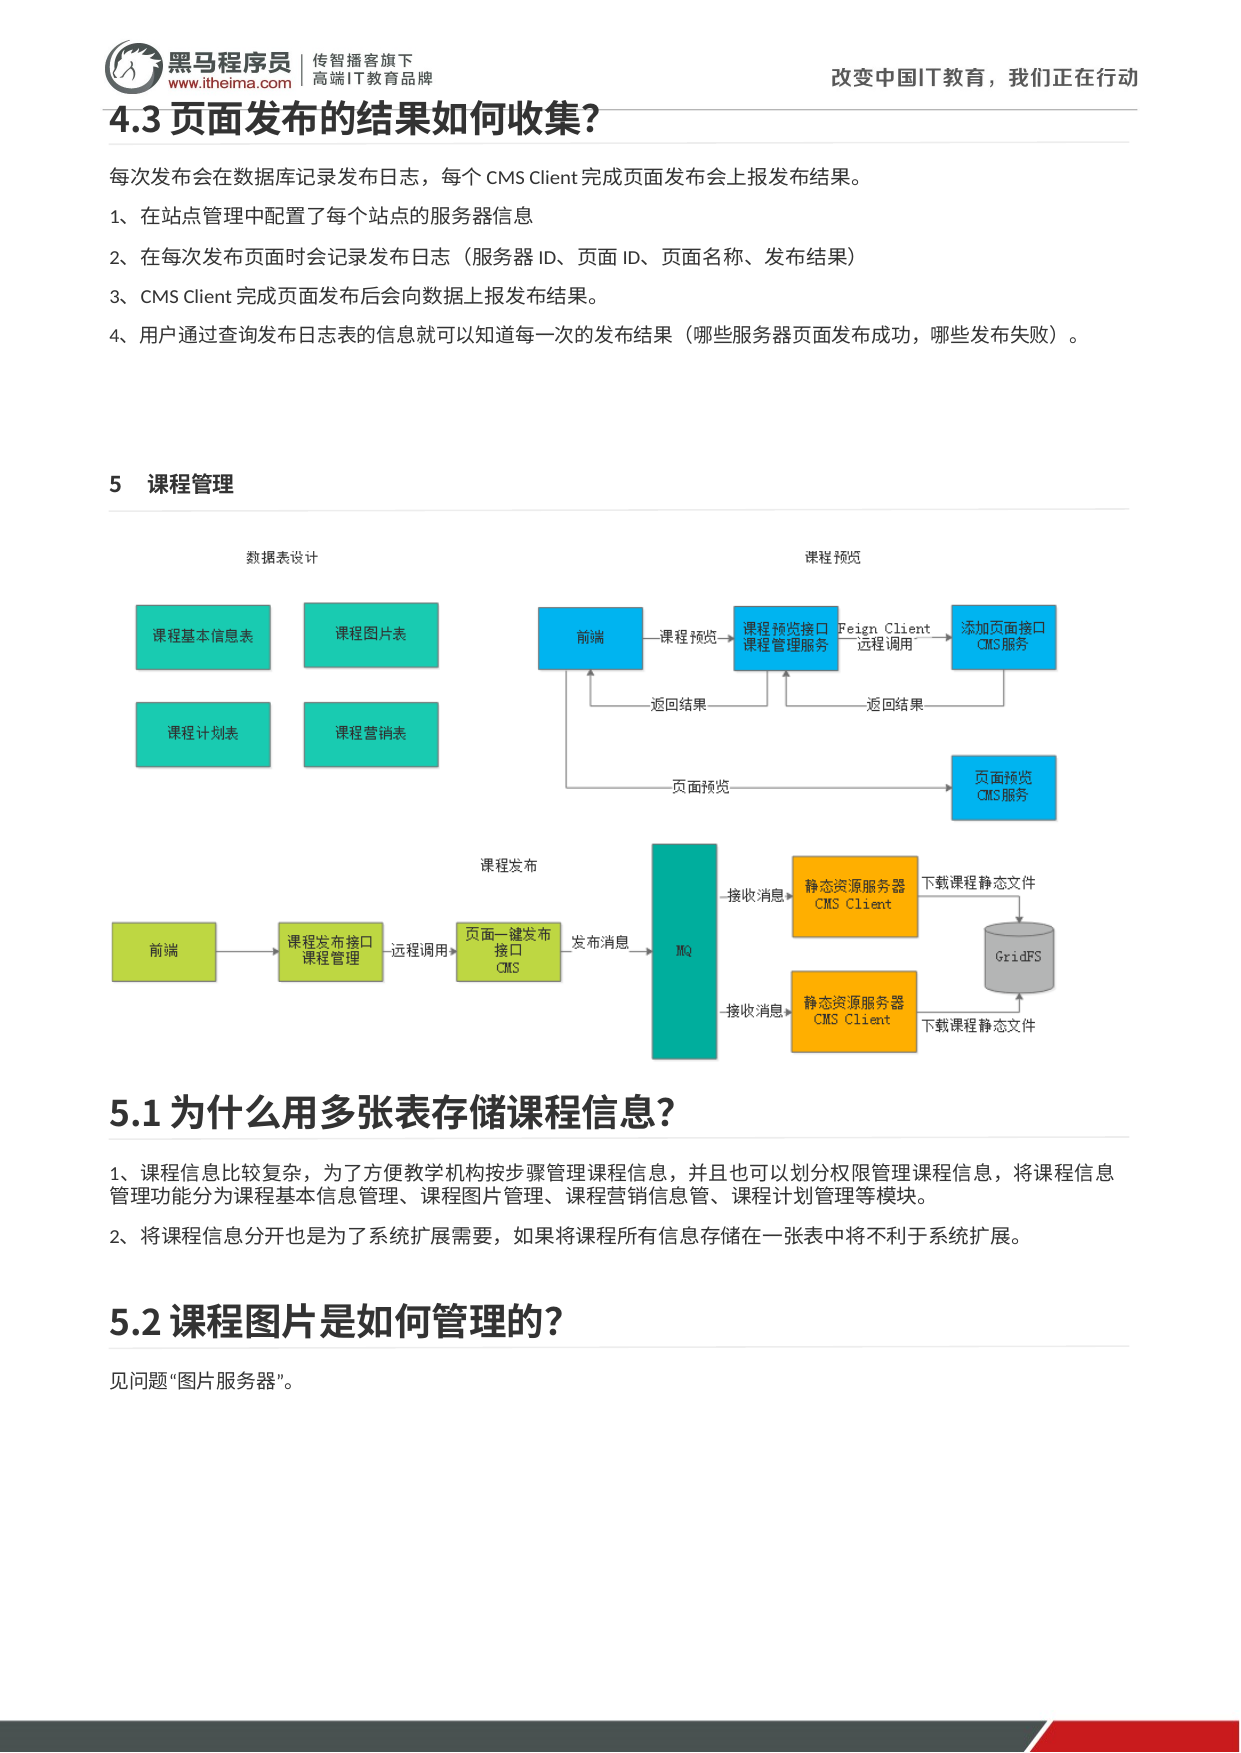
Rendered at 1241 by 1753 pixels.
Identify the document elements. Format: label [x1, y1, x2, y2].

picture [0, 0, 1240, 118]
picture [111, 551, 1059, 1062]
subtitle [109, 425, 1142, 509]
picture [0, 1710, 1240, 1752]
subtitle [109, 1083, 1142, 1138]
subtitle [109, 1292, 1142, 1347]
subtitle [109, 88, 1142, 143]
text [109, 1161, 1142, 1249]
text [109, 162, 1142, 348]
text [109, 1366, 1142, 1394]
